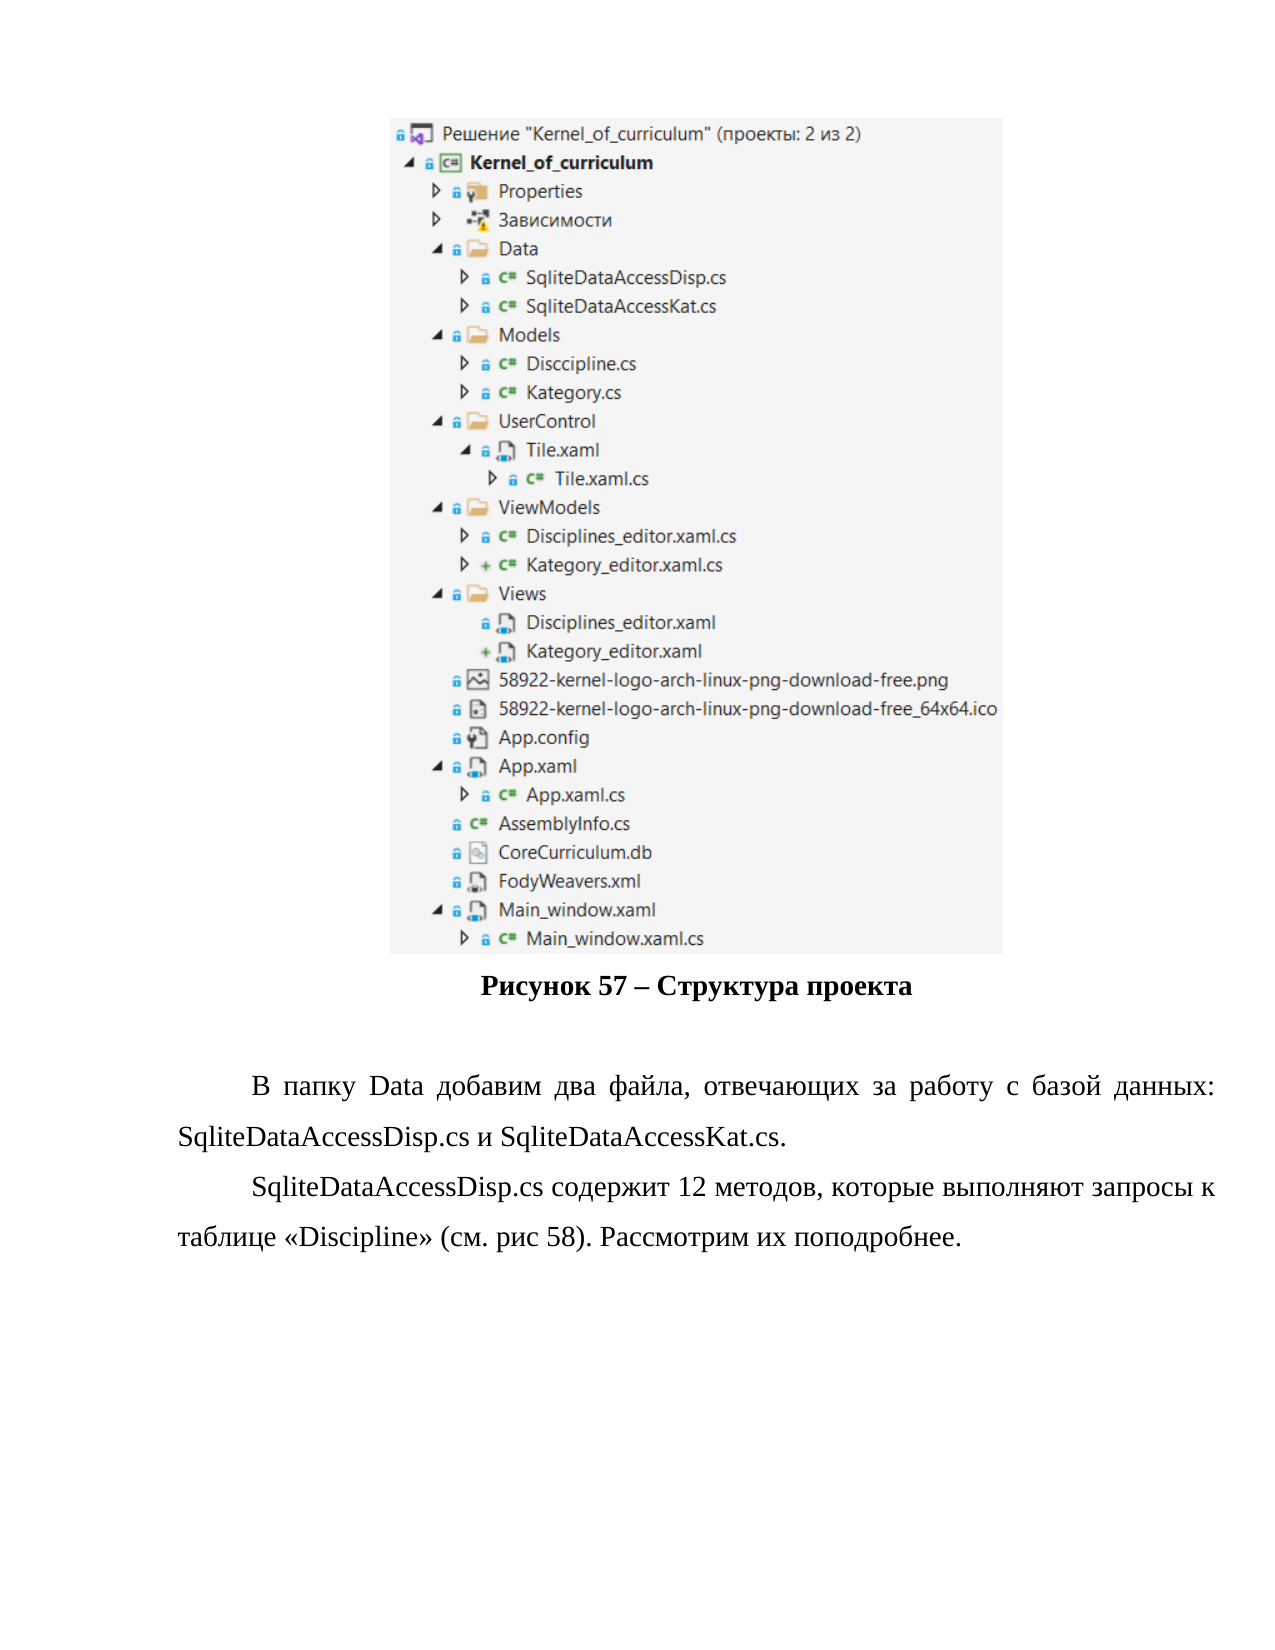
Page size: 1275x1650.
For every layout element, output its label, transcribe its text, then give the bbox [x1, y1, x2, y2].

text В папку Data добавим два файла, отвечающих за работу с базой данных: SqliteDataAccessDisp.cs и SqliteDataAccessKat.cs. [177, 1068, 1216, 1152]
text SqliteDataAccessDisp.cs содержит 12 методов, которые выполняют запросы к таблице «Discipline» (см. рис 58). Рассмотрим их поподробнее. [177, 1169, 1216, 1253]
picture [390, 118, 1004, 954]
text Рисунок 57 – Структура проекта [177, 968, 1216, 1001]
